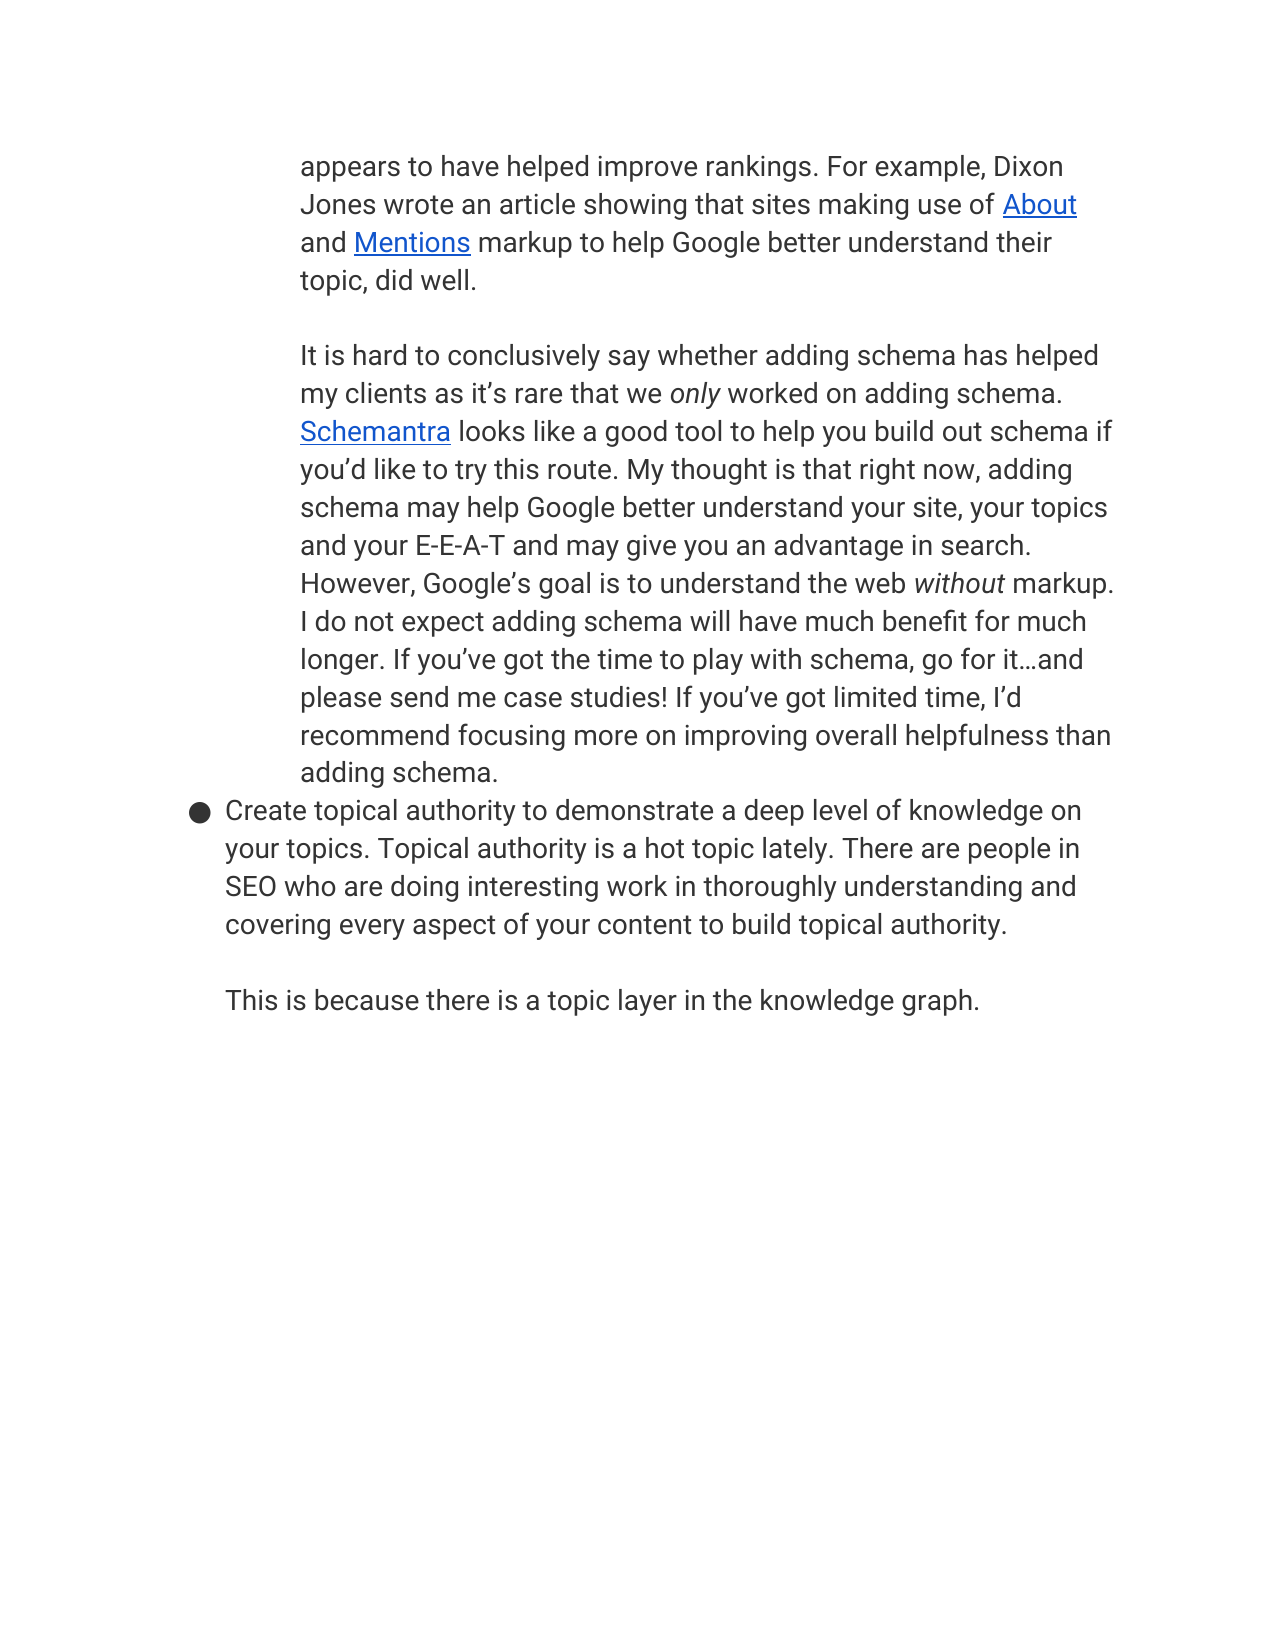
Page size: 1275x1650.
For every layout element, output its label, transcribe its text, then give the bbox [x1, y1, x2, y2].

list Create topical authority to demonstrate a deep level of knowledge on your topics. Topical authority is a hot topic lately. There are people in SEO who are doing interesting work in thoroughly understanding and covering every aspect of your content to build topical authority. This is because there is a topic layer in the knowledge graph. Some sites appear to be benefitting from trying to create topical authority using blackhat methods of creating copious amounts of content, all semantically relevant and related and interlinked in such a way as to build topical authority. I would urge you not to be tempted to create content for the sake of search engines. You are just asking for a helpful content classifier once Google’s systems spot the patterns of manipulation. Rather, make it your goal to do the following: [187, 794, 1125, 1055]
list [262, 150, 1125, 790]
